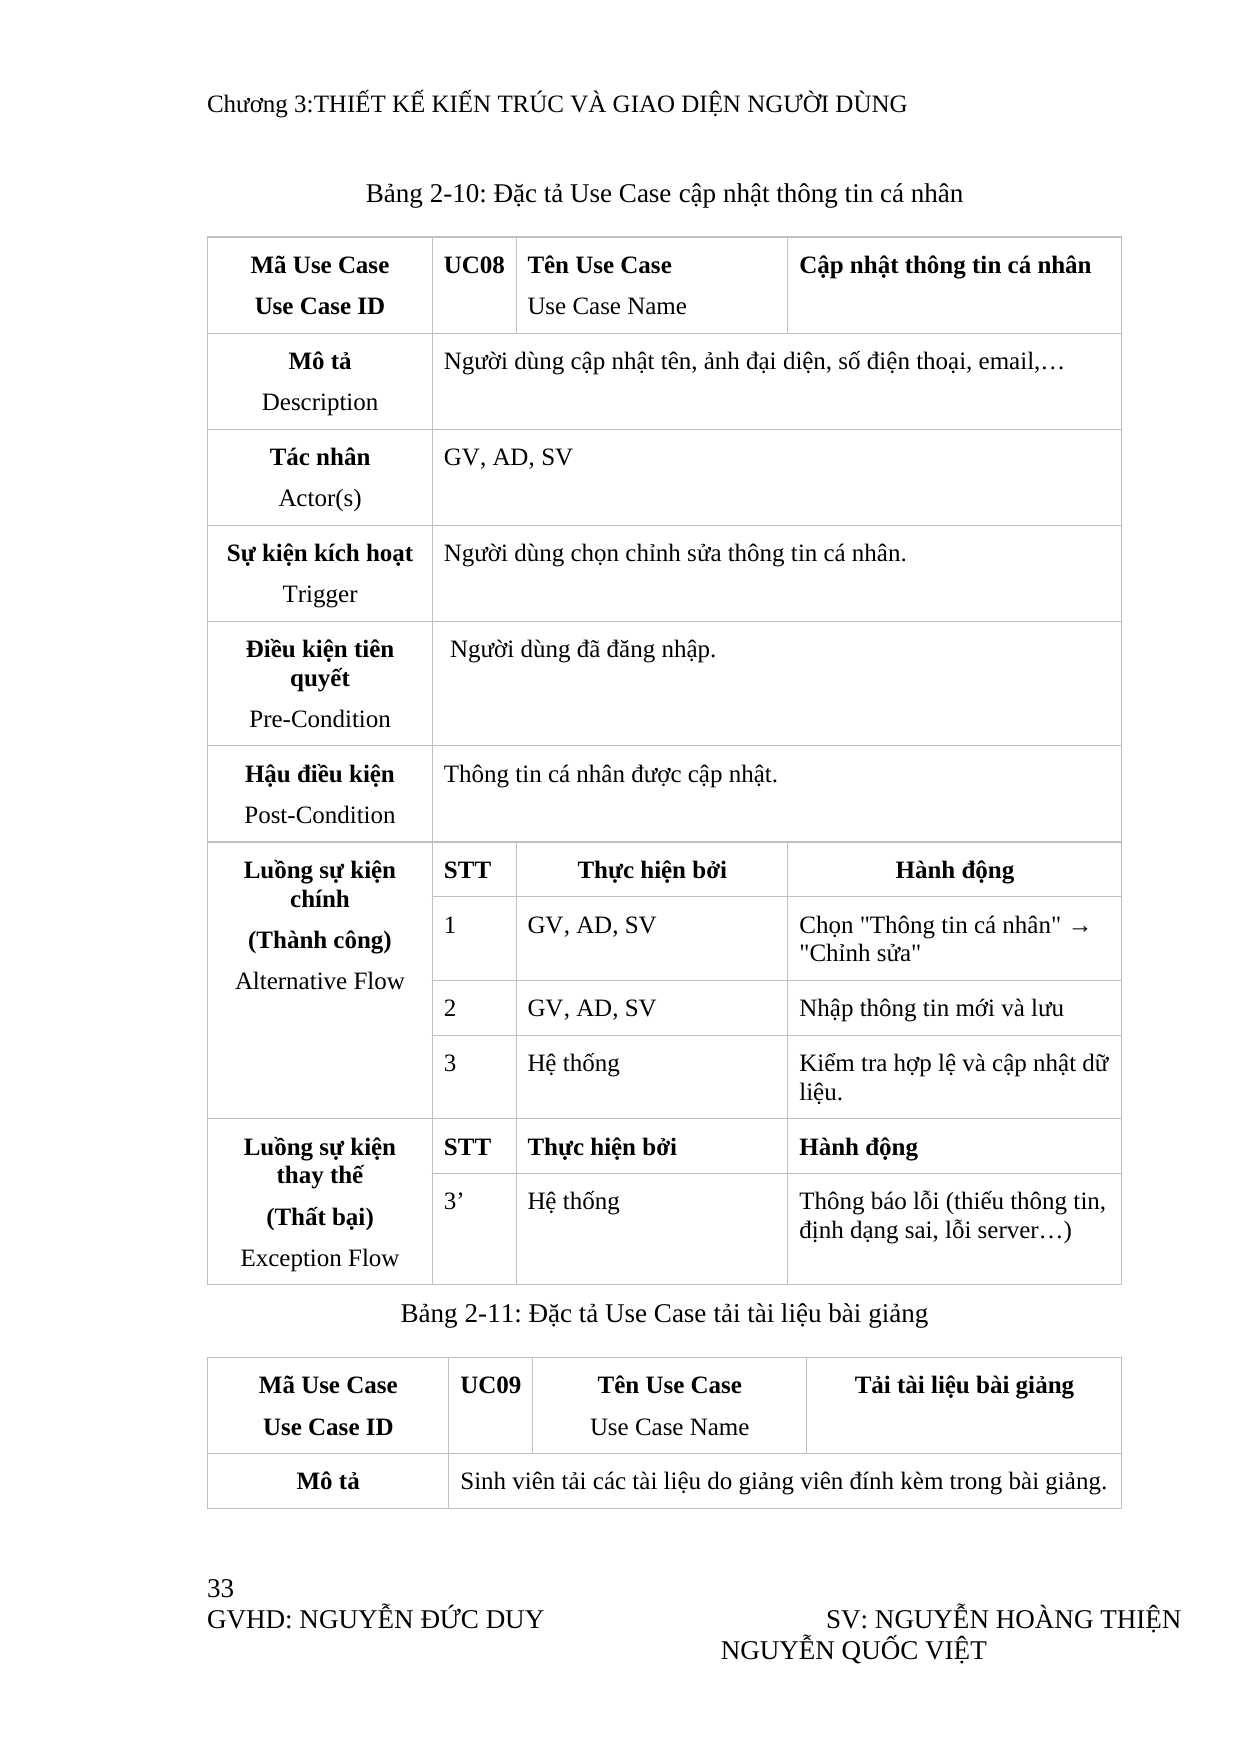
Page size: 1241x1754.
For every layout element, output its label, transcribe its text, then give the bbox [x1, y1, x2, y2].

table_cell STT [433, 843, 516, 896]
table_cell Tác nhân Actor(s) [208, 430, 432, 524]
table_header Mã Use Case Use Case ID [208, 1358, 448, 1453]
table_cell Nhập thông tin mới và lưu [788, 981, 1121, 1034]
table_cell Mô tả Description [208, 334, 432, 428]
table_cell 1 [433, 897, 516, 980]
table_header UC09 [449, 1358, 532, 1453]
table_header Tên Use Case Use Case Name [533, 1358, 806, 1453]
table_cell Sự kiện kích hoạt Trigger [208, 526, 432, 621]
table_cell Thông tin cá nhân được cập nhật. [433, 746, 1121, 841]
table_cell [449, 1454, 1121, 1508]
table_header Cập nhật thông tin cá nhân [788, 238, 1121, 332]
table_cell Kiểm tra hợp lệ và cập nhật dữ liệu. [788, 1036, 1121, 1118]
table_cell Thực hiện bởi [517, 1119, 787, 1173]
text Bảng 2-10: Đặc tả Use Case cập nhật thông tin cá nhân [207, 177, 1122, 208]
table_cell Luồng sự kiện chính (Thành công) Alternative Flow [208, 843, 432, 1118]
table_cell Luồng sự kiện thay thế (Thất bại) Exception Flow [208, 1119, 432, 1284]
table_header Tải tài liệu bài giảng [807, 1358, 1121, 1453]
table_header Mã Use Case Use Case ID [208, 238, 432, 332]
table_cell Hành động [788, 843, 1121, 896]
table_cell Hệ thống [517, 1174, 787, 1284]
table_cell Người dùng đã đăng nhập. [433, 622, 1121, 745]
table_cell 3 [433, 1036, 516, 1118]
table_header Tên Use Case Use Case Name [517, 238, 787, 332]
table_header UC08 [433, 238, 516, 332]
table_cell Hệ thống [517, 1036, 787, 1118]
table_cell Người dùng cập nhật tên, ảnh đại diện, số điện thoại, email,… [433, 334, 1121, 428]
text Bảng 2-11: Đặc tả Use Case tải tài liệu bài giảng [207, 1298, 1122, 1329]
table_cell 3’ [433, 1174, 516, 1284]
table_cell Thông báo lỗi (thiếu thông tin, định dạng sai, lỗi server…) [788, 1174, 1121, 1284]
table_cell Hậu điều kiện Post-Condition [208, 746, 432, 841]
table_cell GV, AD, SV [433, 430, 1121, 524]
table_cell 2 [433, 981, 516, 1034]
table_cell Chọn "Thông tin cá nhân" → "Chỉnh sửa" [788, 897, 1121, 980]
table_cell STT [433, 1119, 516, 1173]
table_cell Mô tả Description [208, 1454, 448, 1508]
table_cell Hành động [788, 1119, 1121, 1173]
table_cell Thực hiện bởi [517, 843, 787, 896]
table_cell Điều kiện tiên quyết Pre-Condition [208, 622, 432, 745]
table_cell Người dùng chọn chỉnh sửa thông tin cá nhân. [433, 526, 1121, 621]
table_cell GV, AD, SV [517, 981, 787, 1034]
table_cell GV, AD, SV [517, 897, 787, 980]
